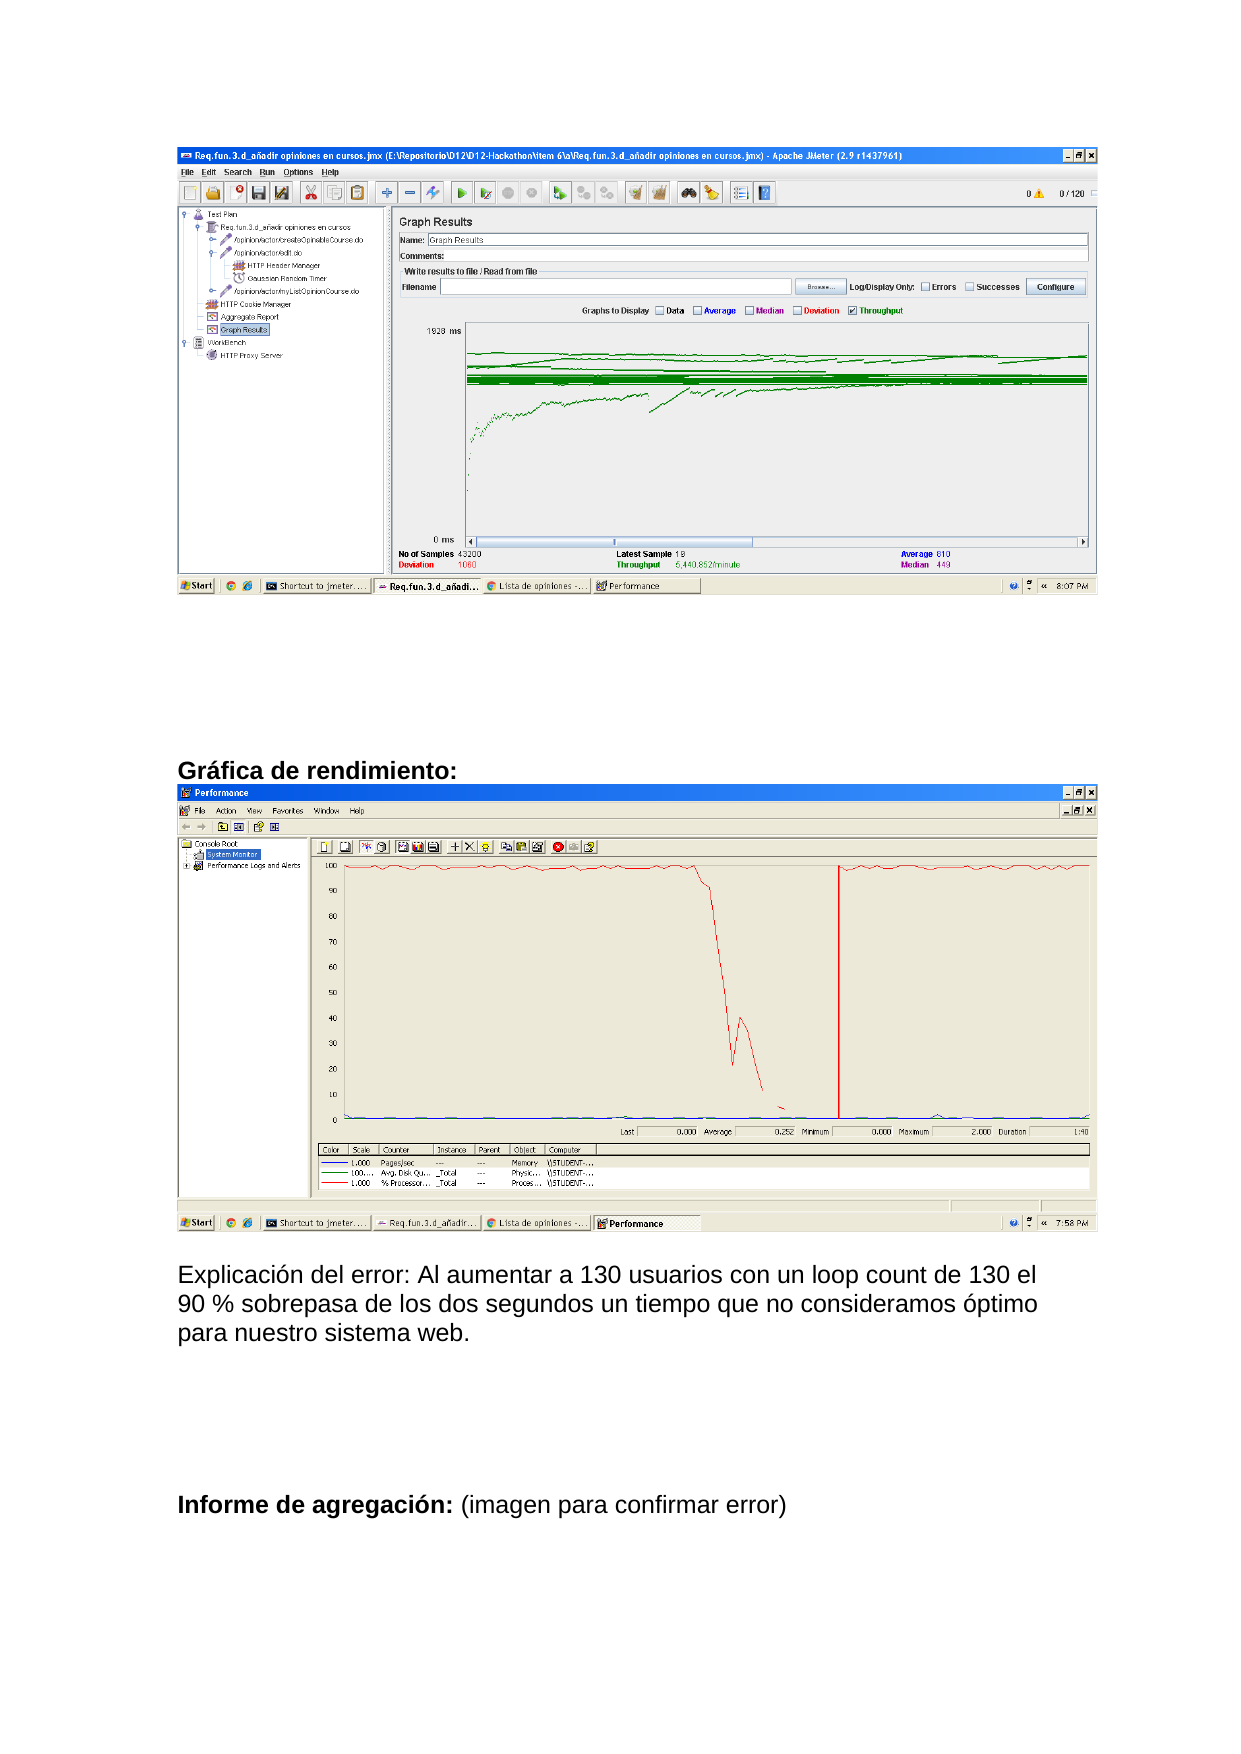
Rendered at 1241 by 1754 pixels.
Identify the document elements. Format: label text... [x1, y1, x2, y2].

picture [177, 147, 1098, 595]
text Gráfica de rendimiento: [177, 756, 1063, 784]
text Informe de agregación: (imagen para confirmar error) [177, 1490, 1063, 1519]
text Explicación del error: Al aumentar a 130 usuarios con un loop count de 130 el 90 % sobrepasa de los dos segundos un tiempo que no consideramos óptimo para nuestro sistema web. [177, 1260, 1063, 1346]
picture [177, 784, 1098, 1232]
